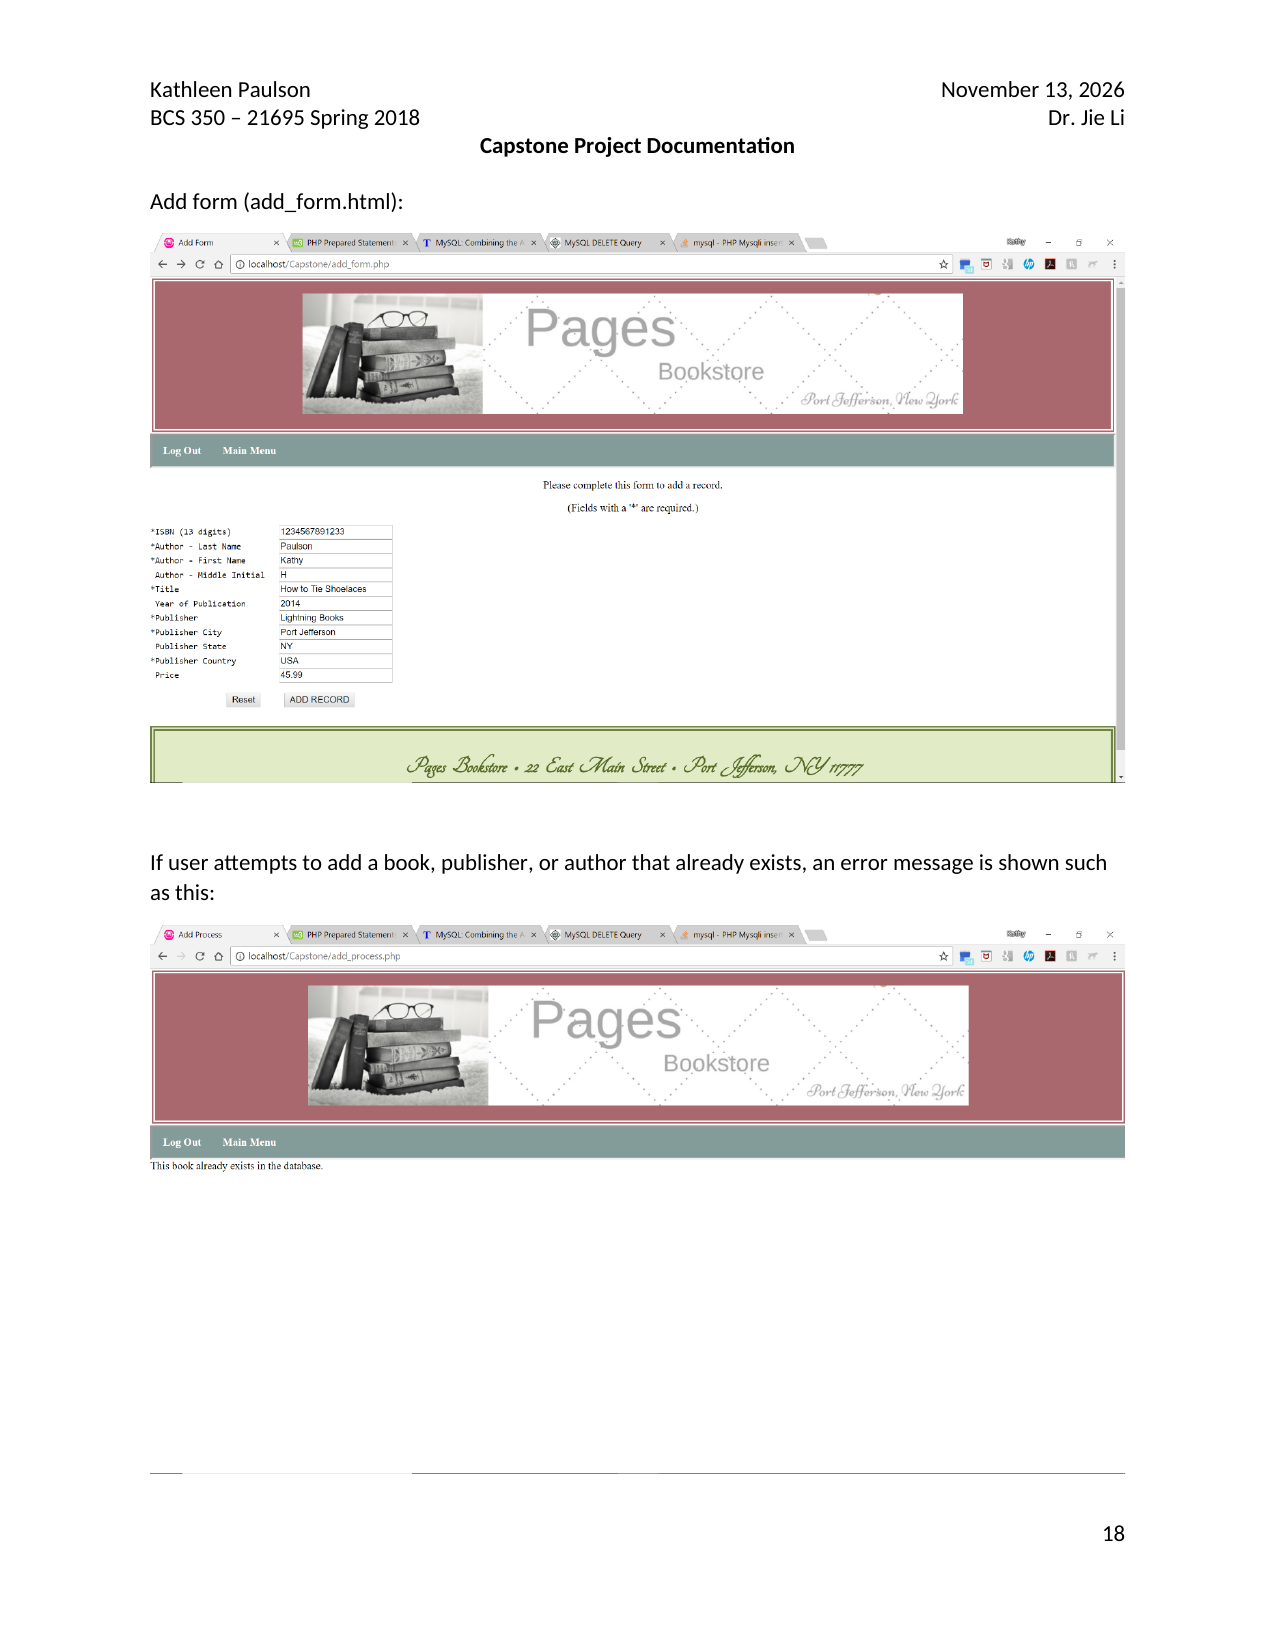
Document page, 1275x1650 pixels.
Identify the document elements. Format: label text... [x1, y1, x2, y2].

text Add form (add_form.html): [150, 187, 1125, 215]
picture [150, 925, 1125, 1474]
text If user attempts to add a book, publisher, or author that already exists, an error message is shown such as this: [150, 848, 1125, 906]
picture [150, 233, 1125, 783]
